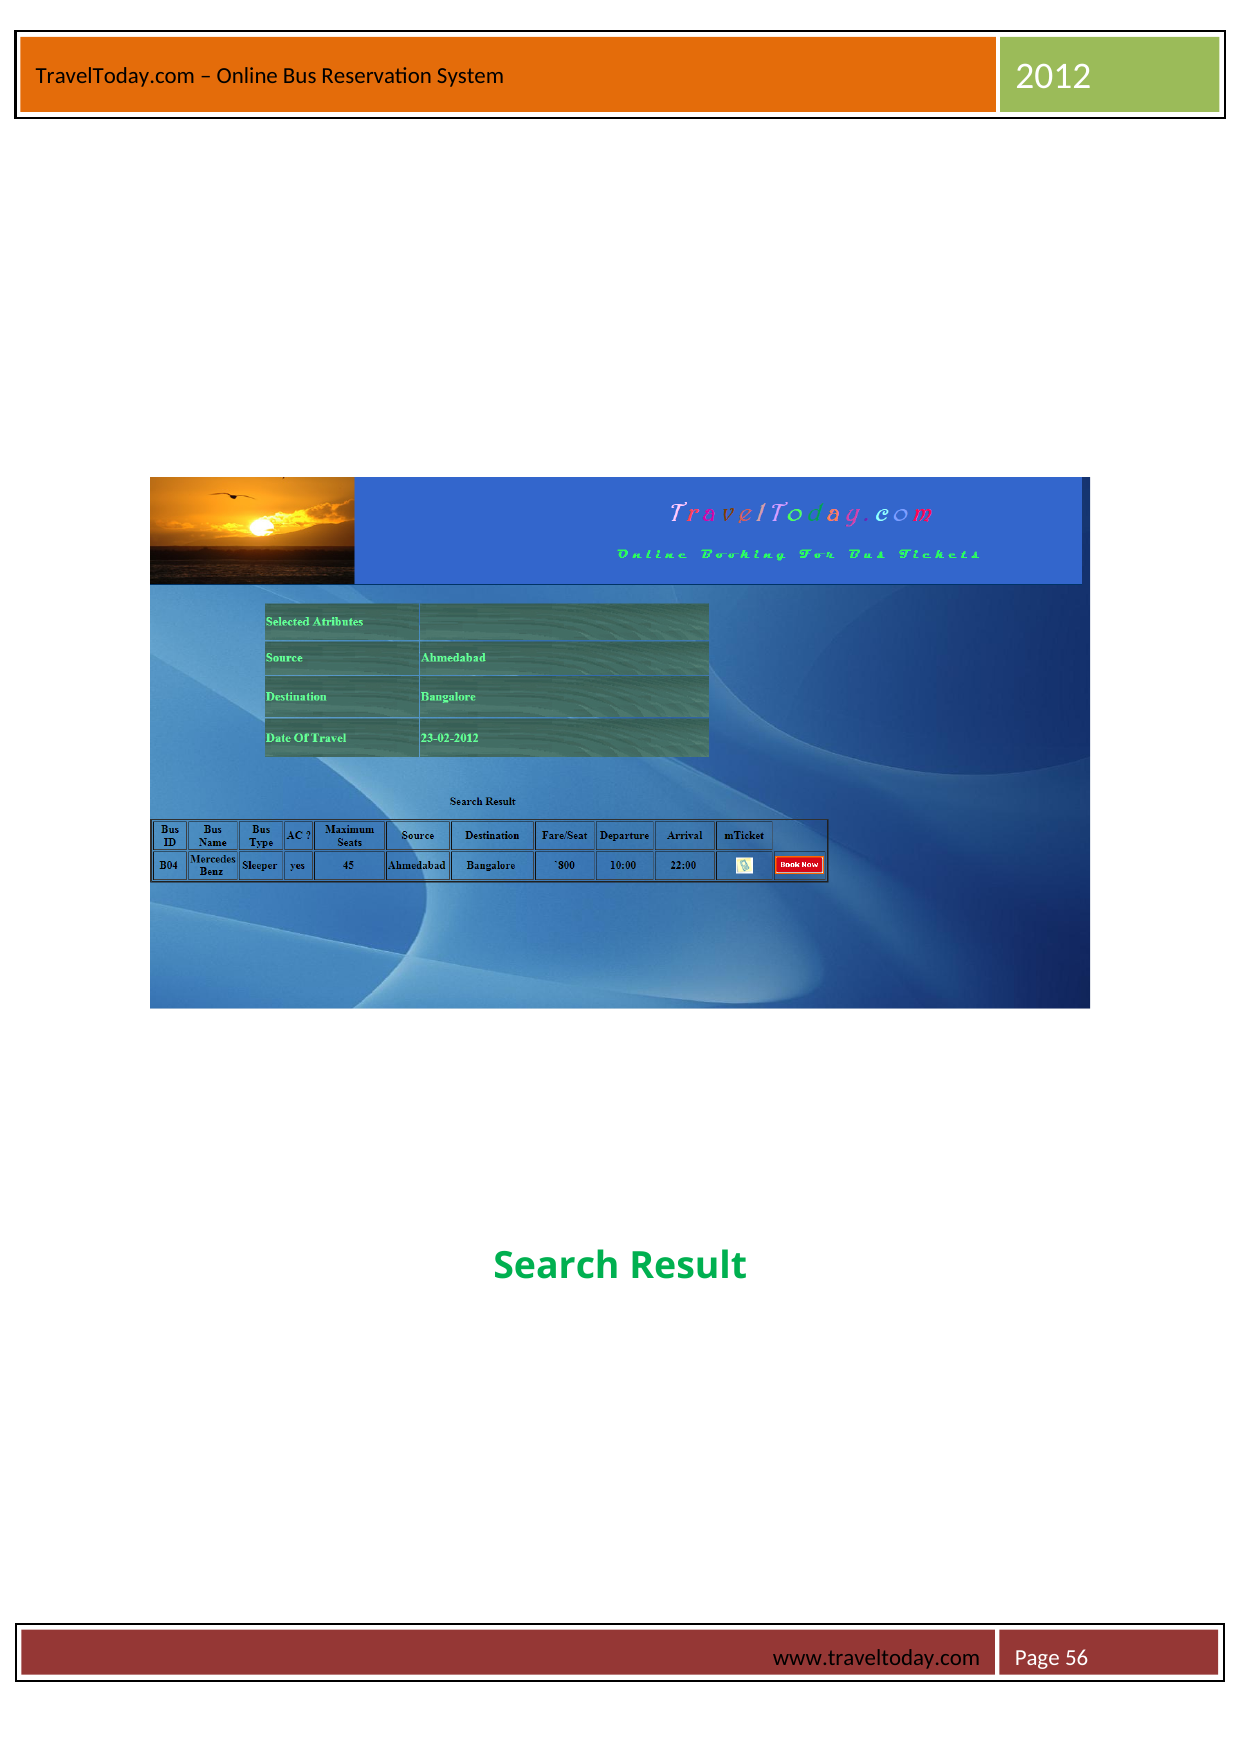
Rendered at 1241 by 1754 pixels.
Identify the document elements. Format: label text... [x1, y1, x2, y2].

picture [150, 477, 1091, 1009]
text Search Result [150, 1238, 1090, 1289]
